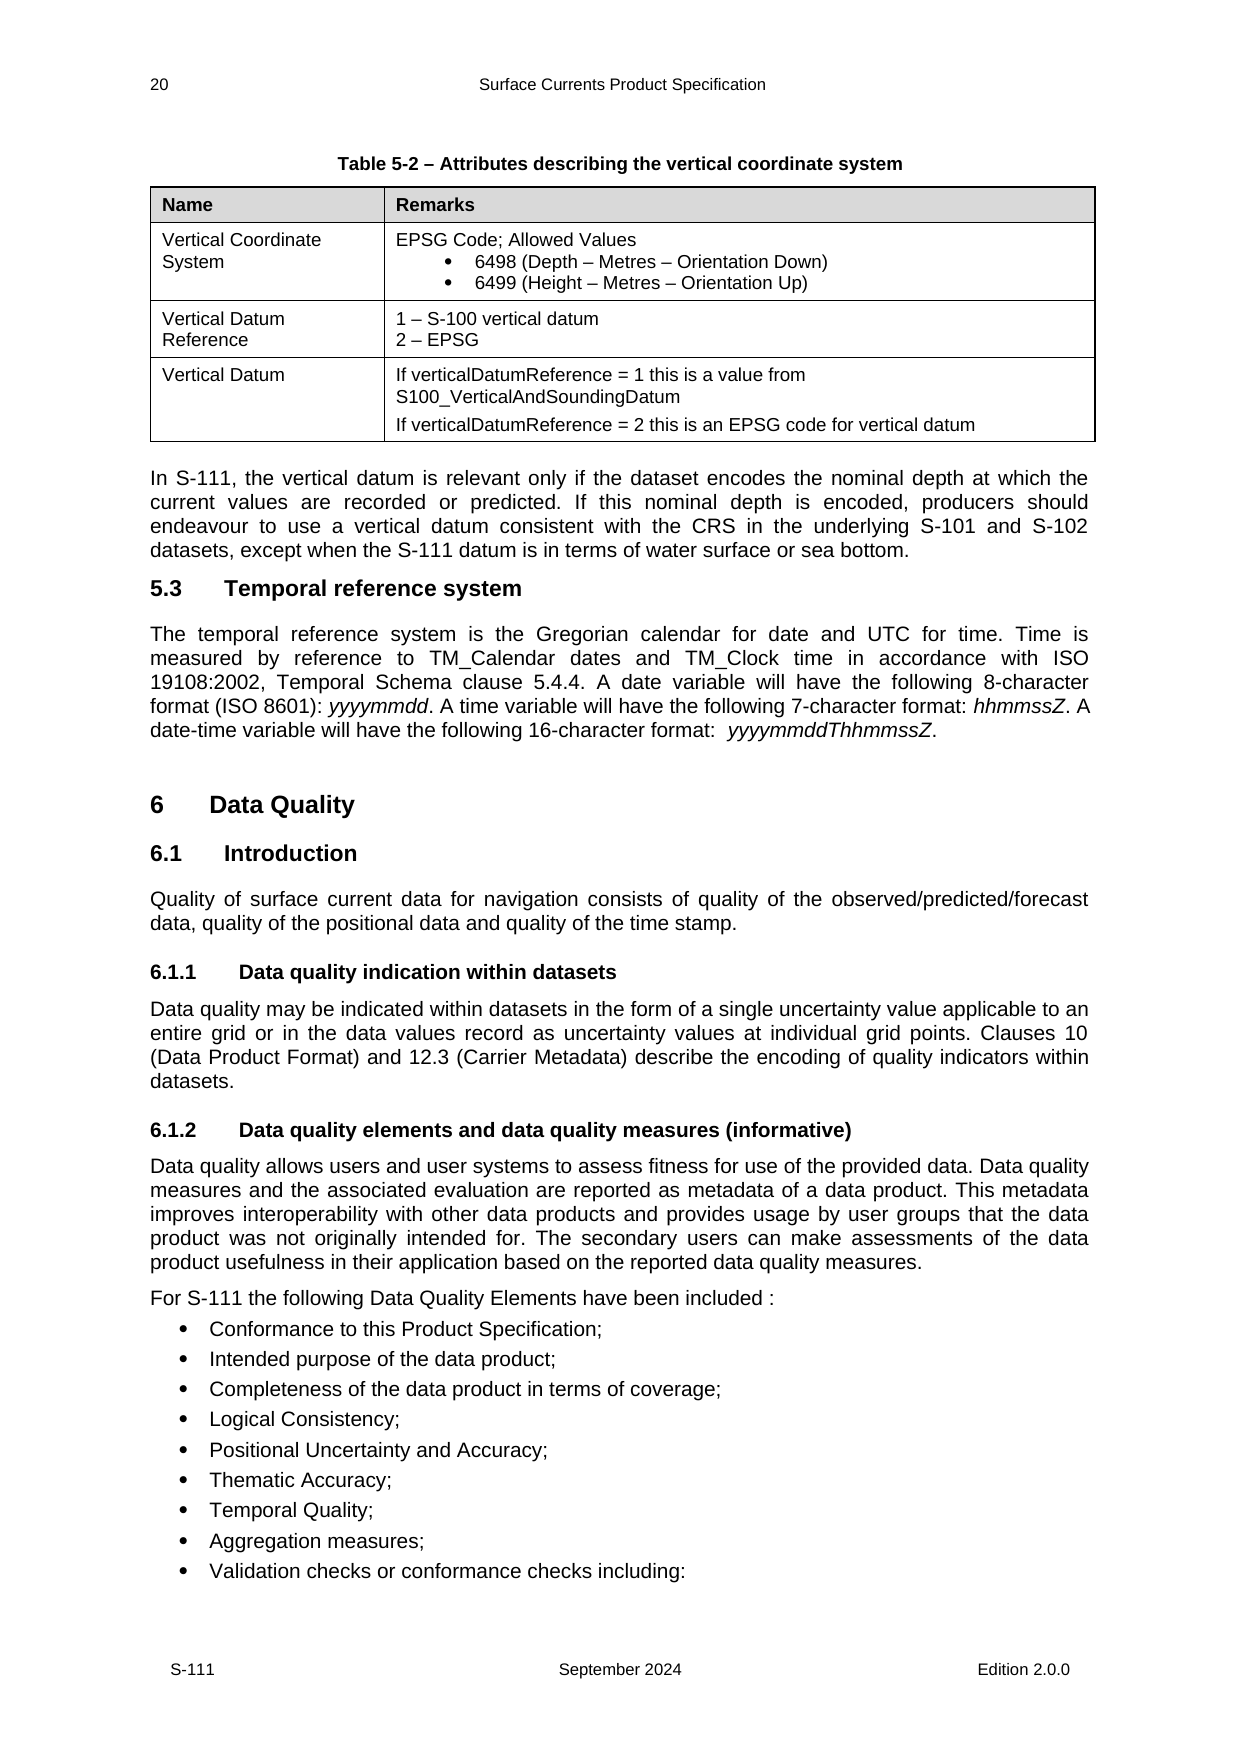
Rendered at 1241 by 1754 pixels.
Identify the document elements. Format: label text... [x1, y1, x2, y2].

table_cell Vertical Coordinate System [151, 223, 384, 300]
table_cell If verticalDatumReference = 1 this is a value from S100_VerticalAndSoundingDatum If verticalDatumReference = 2 this is an EPSG code for vertical datum [385, 358, 1094, 441]
subtitle Data quality elements and data quality measures (informative) [150, 1117, 1090, 1141]
subtitle Data Quality [150, 790, 1090, 819]
list Completeness of the data product in terms of coverage; [179, 1377, 1090, 1401]
subtitle Temporal reference system [150, 574, 1090, 601]
text The temporal reference system is the Gregorian calendar for date and UTC for time. Time is measured by reference to TM_Calendar dates and TM_Clock time in accordance with ISO 19108:2002, Temporal Schema clause 5.4.4. A date variable will have the following 8-character format (ISO 8601): yyyymmdd. A time variable will have the following 7-character format: hhmmssZ. A date-time variable will have the following 16-character format: yyyymmddThhmmssZ. [150, 622, 1090, 741]
subtitle Data quality indication within datasets [150, 960, 1090, 984]
table_header Name [151, 188, 384, 222]
table_cell 1 – S-100 vertical datum 2 – EPSG [385, 301, 1094, 357]
list Logical Consistency; [179, 1407, 1090, 1431]
text In S-111, the vertical datum is relevant only if the dataset encodes the nominal depth at which the current values are recorded or predicted. If this nominal depth is encoded, producers should endeavour to use a vertical datum consistent with the CRS in the underlying S-101 and S-102 datasets, except when the S-111 datum is in terms of water surface or sea bottom. [150, 466, 1090, 562]
subtitle Introduction [150, 840, 1090, 866]
list Intended purpose of the data product; [179, 1347, 1090, 1371]
list Thematic Accuracy; [179, 1468, 1090, 1492]
text Data quality allows users and user systems to assess fitness for use of the provided data. Data quality measures and the associated evaluation are reported as metadata of a data product. This metadata improves interoperability with other data products and provides usage by user groups that the data product was not originally intended for. The secondary users can make assessments of the data product usefulness in their application based on the reported data quality measures. [150, 1154, 1090, 1274]
list Conformance to this Product Specification; [179, 1316, 1090, 1340]
table_cell Vertical Datum Reference [151, 301, 384, 357]
list Positional Uncertainty and Accuracy; [179, 1438, 1090, 1462]
list Validation checks or conformance checks including: [179, 1559, 1090, 1583]
text For S-111 the following Data Quality Elements have been included : [150, 1286, 1090, 1310]
table_cell Vertical Datum [151, 358, 384, 441]
table_header Remarks [385, 188, 1094, 222]
list Temporal Quality; [179, 1498, 1090, 1522]
text Data quality may be indicated within datasets in the form of a single uncertainty value applicable to an entire grid or in the data values record as uncertainty values at individual grid points. Clauses 10 (Data Product Format) and 12.3 (Carrier Metadata) describe the encoding of quality indicators within datasets. [150, 997, 1090, 1092]
text Quality of surface current data for navigation consists of quality of the observed/predicted/forecast data, quality of the positional data and quality of the time stamp. [150, 887, 1090, 935]
table_cell EPSG Code; Allowed Values 6498 (Depth – Metres – Orientation Down) 6499 (Height – Metres – Orientation Up) [385, 223, 1094, 300]
list Aggregation measures; [179, 1528, 1090, 1553]
